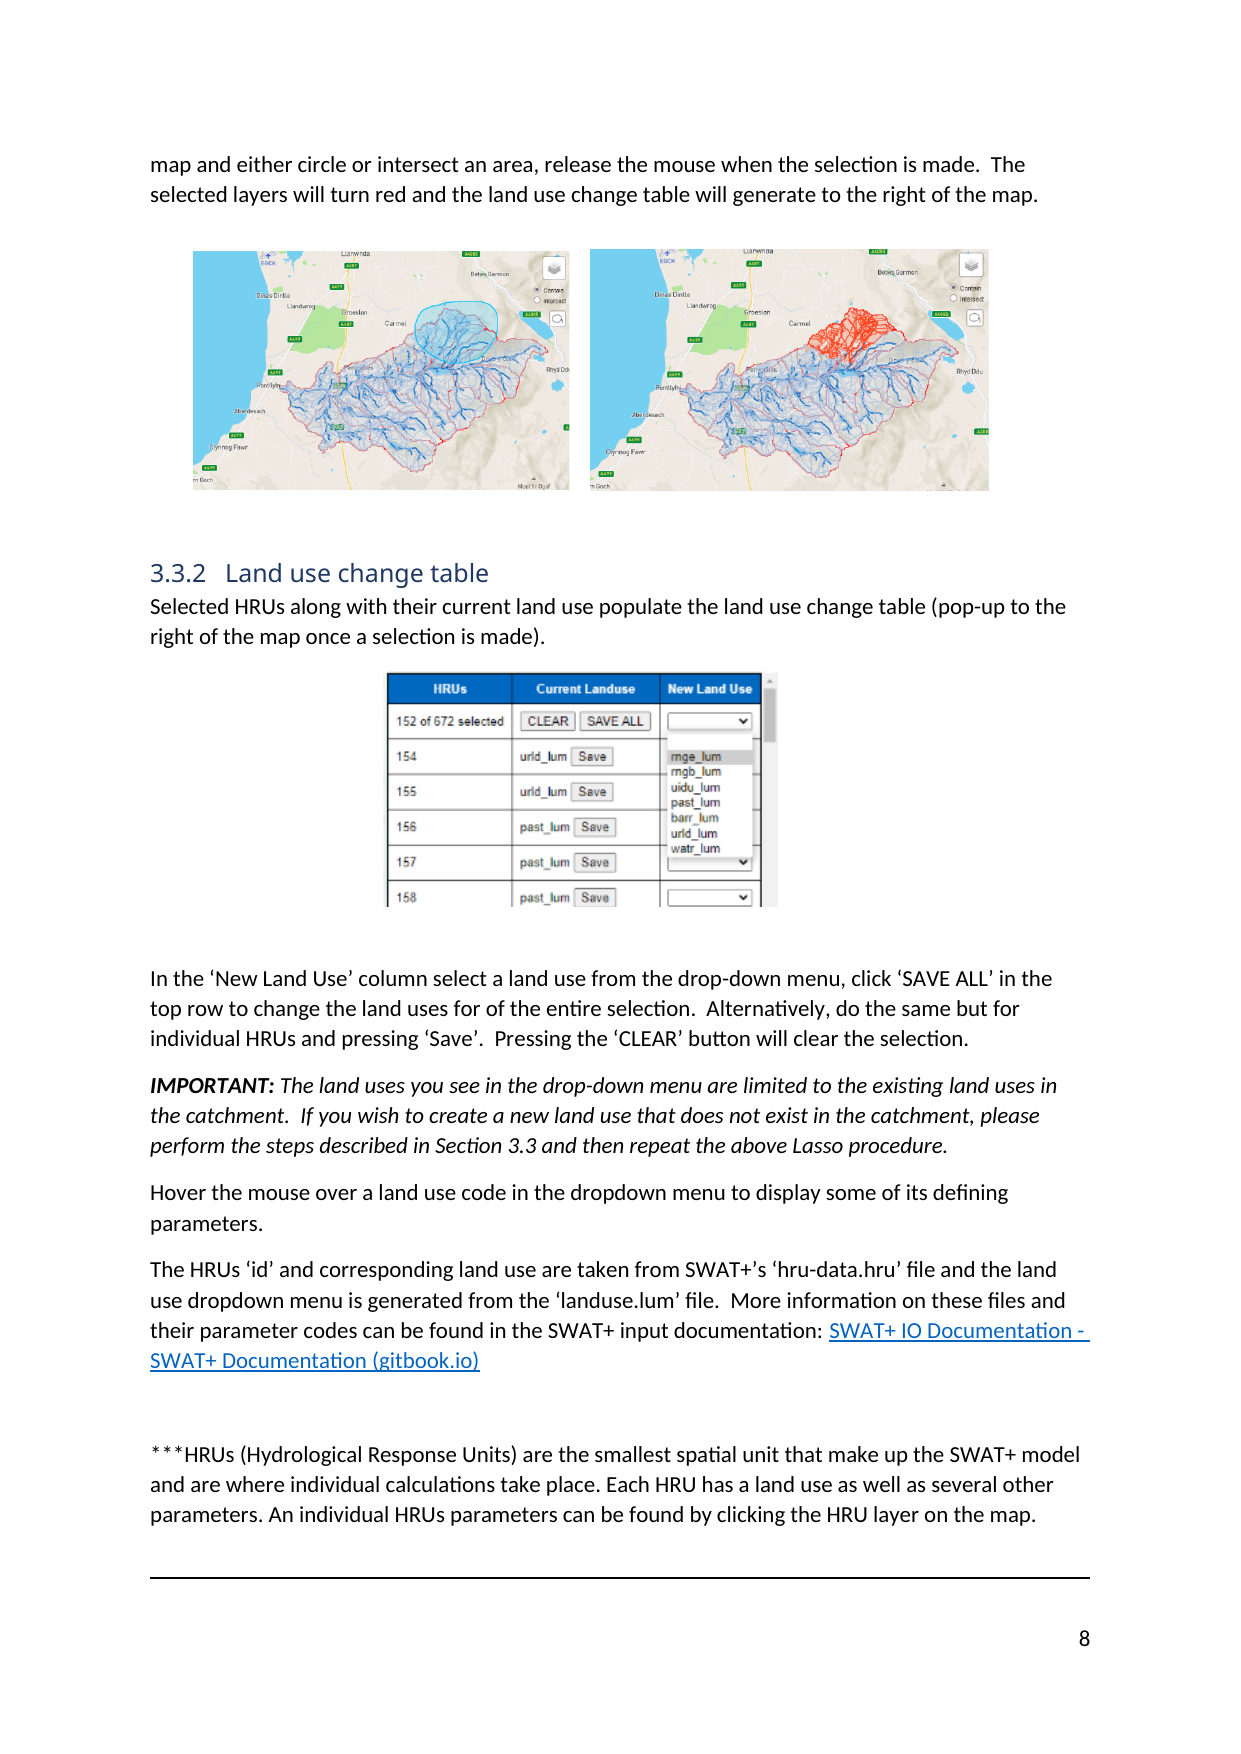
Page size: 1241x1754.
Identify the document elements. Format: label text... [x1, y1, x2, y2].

text ***HRUs (Hydrological Response Units) are the smallest spatial unit that make up the SWAT+ model and are where individual calculations take place. Each HRU has a land use as well as several other parameters. An individual HRUs parameters can be found by clicking the HRU layer on the map. [150, 1440, 1090, 1528]
picture [590, 249, 989, 491]
text IMPORTANT: The land uses you see in the drop-down menu are limited to the existing land uses in the catchment. If you wish to create a new land use that does not exist in the catchment, please perform the steps described in Section 3.3 and then repeat the above Lasso procedure. [150, 1071, 1090, 1159]
text In the ‘New Land Use’ column select a land use from the drop-down menu, click ‘SAVE ALL’ in the top row to change the land uses for of the entire selection. Alternatively, do the same but for individual HRUs and pressing ‘Save’. Pressing the ‘CLEAR’ button will clear the selection. [150, 964, 1090, 1052]
picture [383, 670, 783, 907]
text Selected HRUs along with their current land use populate the land use change table (pop-up to the right of the map once a selection is made). [150, 592, 1090, 650]
text Hover the mouse over a land use code in the dropdown menu to display some of its defining parameters. [150, 1178, 1090, 1237]
subtitle Land use change table [150, 555, 1090, 589]
text The HRUs ‘id’ and corresponding land use are taken from SWAT+’s ‘hru-data.hru’ file and the land use dropdown menu is generated from the ‘landuse.lum’ file. More information on these files and their parameter codes can be found in the SWAT+ input documentation: SWAT+ IO Documentation - SWAT+ Documentation (gitbook.io) [150, 1256, 1090, 1374]
picture [193, 251, 570, 490]
